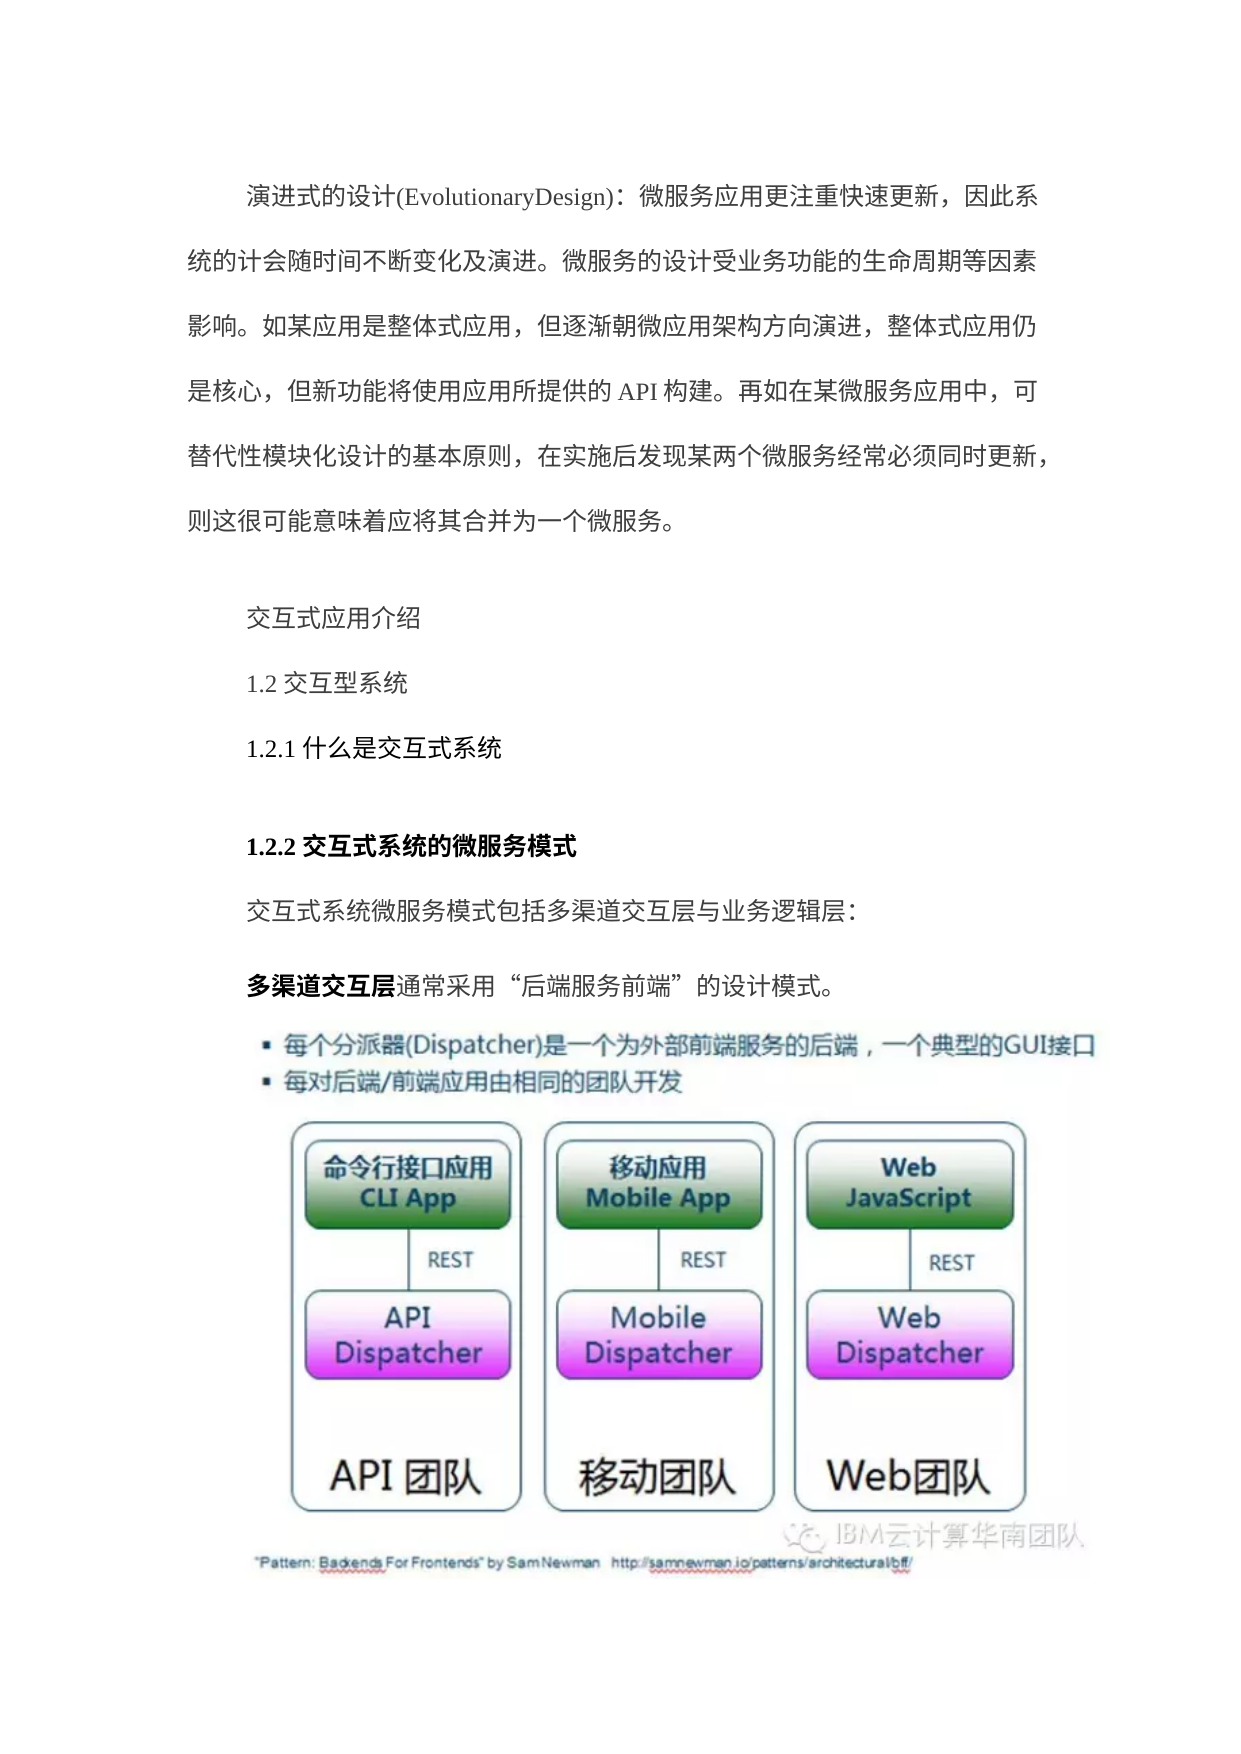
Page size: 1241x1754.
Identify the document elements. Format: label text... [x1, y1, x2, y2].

text 1.2.1 什么是交互式系统 [187, 714, 1053, 779]
text 多渠道交互层通常采用“后端服务前端”的设计模式。 [187, 942, 1053, 1007]
picture [245, 1020, 1111, 1579]
text 演进式的设计(EvolutionaryDesign)：微服务应用更注重快速更新，因此系统的计会随时间不断变化及演进。微服务的设计受业务功能的生命周期等因素影响。如某应用是整体式应用，但逐渐朝微应用架构方向演进，整体式应用仍是核心，但新功能将使用应用所提供的API构建。再如在某微服务应用中，可替代性模块化设计的基本原则，在实施后发现某两个微服务经常必须同时更新，则这很可能意味着应将其合并为一个微服务。 [187, 162, 1053, 552]
text 交互式系统微服务模式包括多渠道交互层与业务逻辑层： [187, 877, 1053, 942]
text 1.2 交互型系统 [187, 649, 1053, 714]
text 1.2.2 交互式系统的微服务模式 [187, 812, 1053, 877]
text 交互式应用介绍 [187, 584, 1053, 649]
